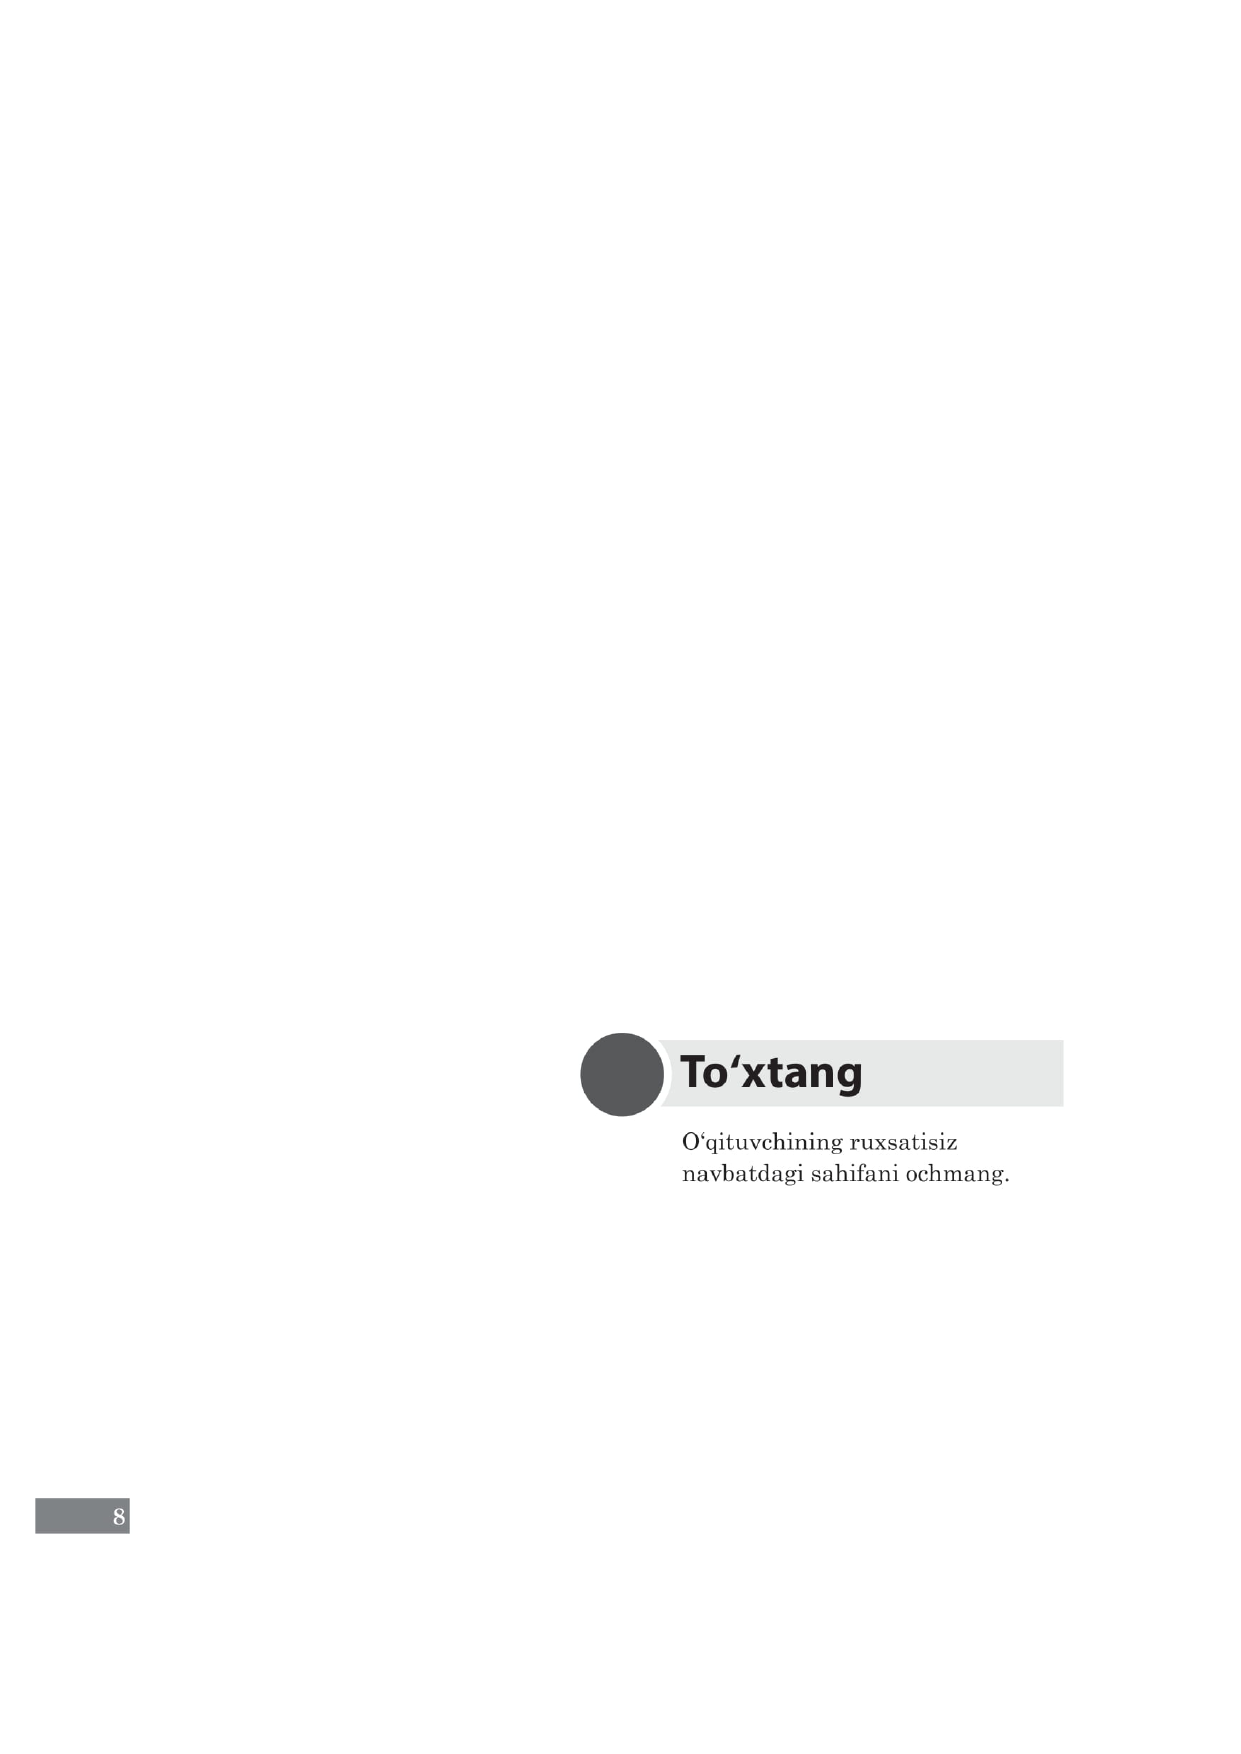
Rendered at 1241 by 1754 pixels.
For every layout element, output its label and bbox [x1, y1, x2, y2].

picture [35, 35, 1205, 1590]
